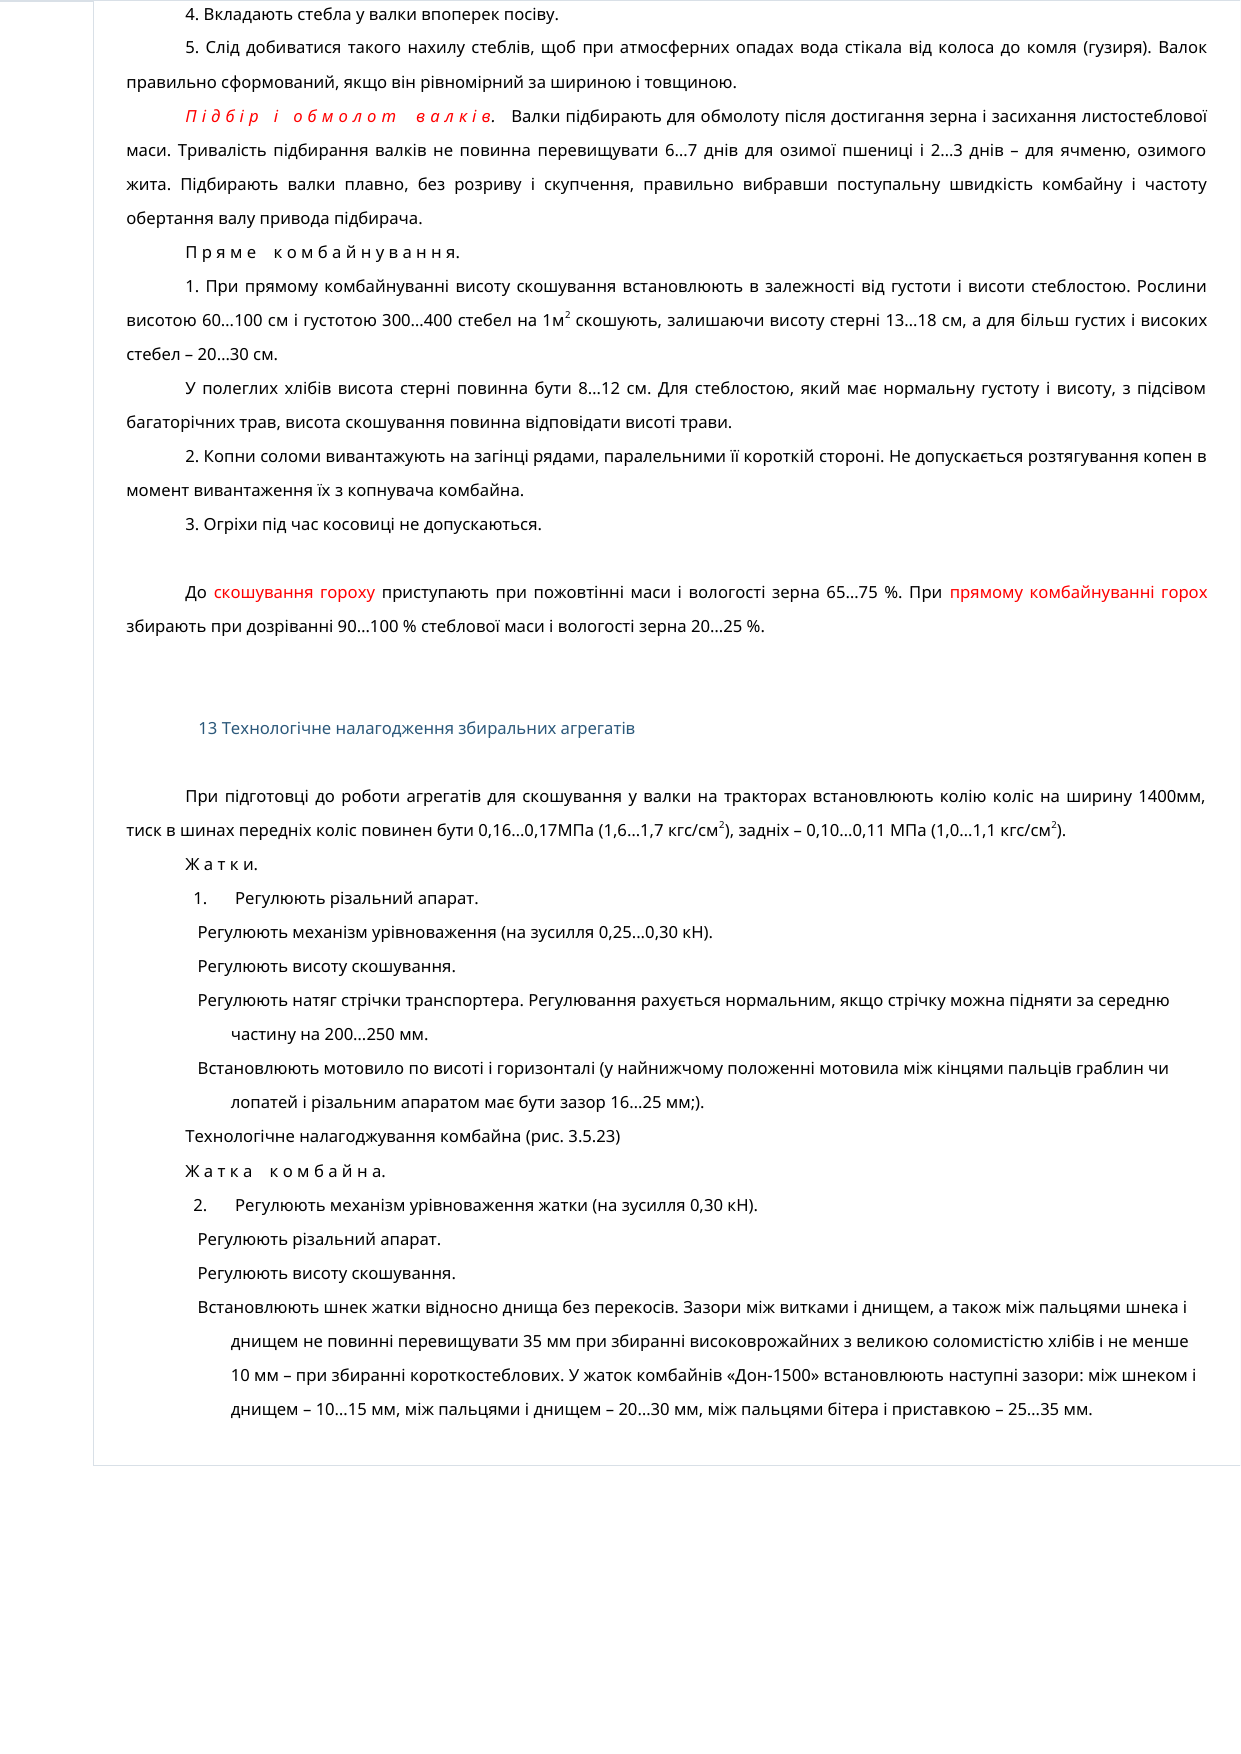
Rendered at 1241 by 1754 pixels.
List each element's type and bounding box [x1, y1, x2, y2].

table_cell [94, 1, 1240, 1465]
